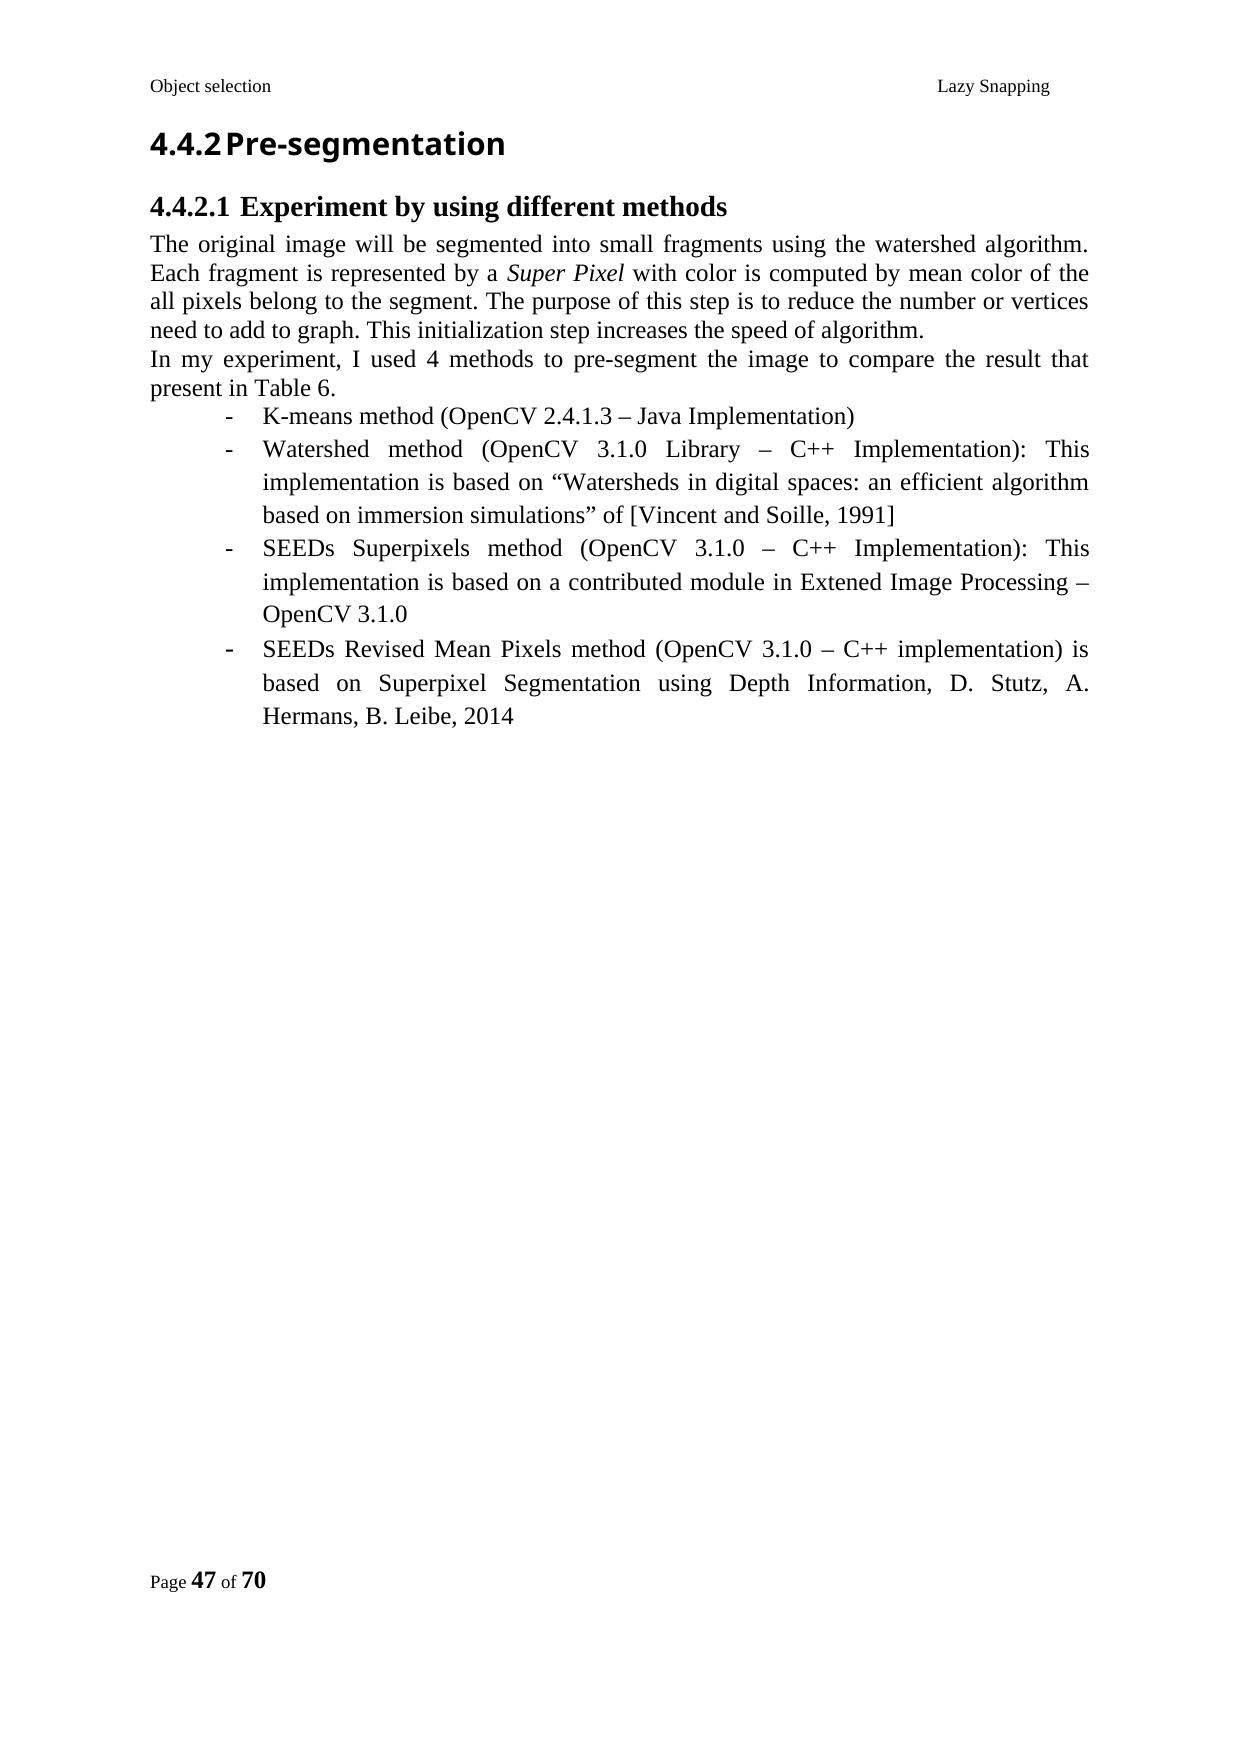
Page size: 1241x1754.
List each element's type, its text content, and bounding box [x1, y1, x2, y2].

subtitle Pre-segmentation [150, 122, 1090, 164]
subtitle Experiment by using different methods [150, 189, 1090, 223]
list Watershed method (OpenCV 3.1.0 Library – C++ Implementation): This implementation is based on “Watersheds in digital spaces: an efficient algorithm based on immersion simulations” of [Vincent and Soille, 1991] [225, 434, 1090, 529]
list K-means method (OpenCV 2.4.1.3 – Java Implementation) [225, 401, 1090, 430]
text The original image will be segmented into small fragments using the watershed algorithm. Each fragment is represented by a Super Pixel with color is computed by mean color of the all pixels belong to the segment. The purpose of this step is to reduce the number or vertices need to add to graph. This initialization step increases the speed of algorithm. [150, 229, 1090, 344]
list SEEDs Revised Mean Pixels method (OpenCV 3.1.0 – C++ implementation) is based on Superpixel Segmentation using Depth Information, D. Stutz, A. Hermans, B. Leibe, 2014 [225, 633, 1090, 730]
text In my experiment, I used 4 methods to pre-segment the image to compare the result that present in Table 6. [150, 344, 1090, 401]
list SEEDs Superpixels method (OpenCV 3.1.0 – C++ Implementation): This implementation is based on a contributed module in Extened Image Processing – OpenCV 3.1.0 [225, 533, 1090, 628]
